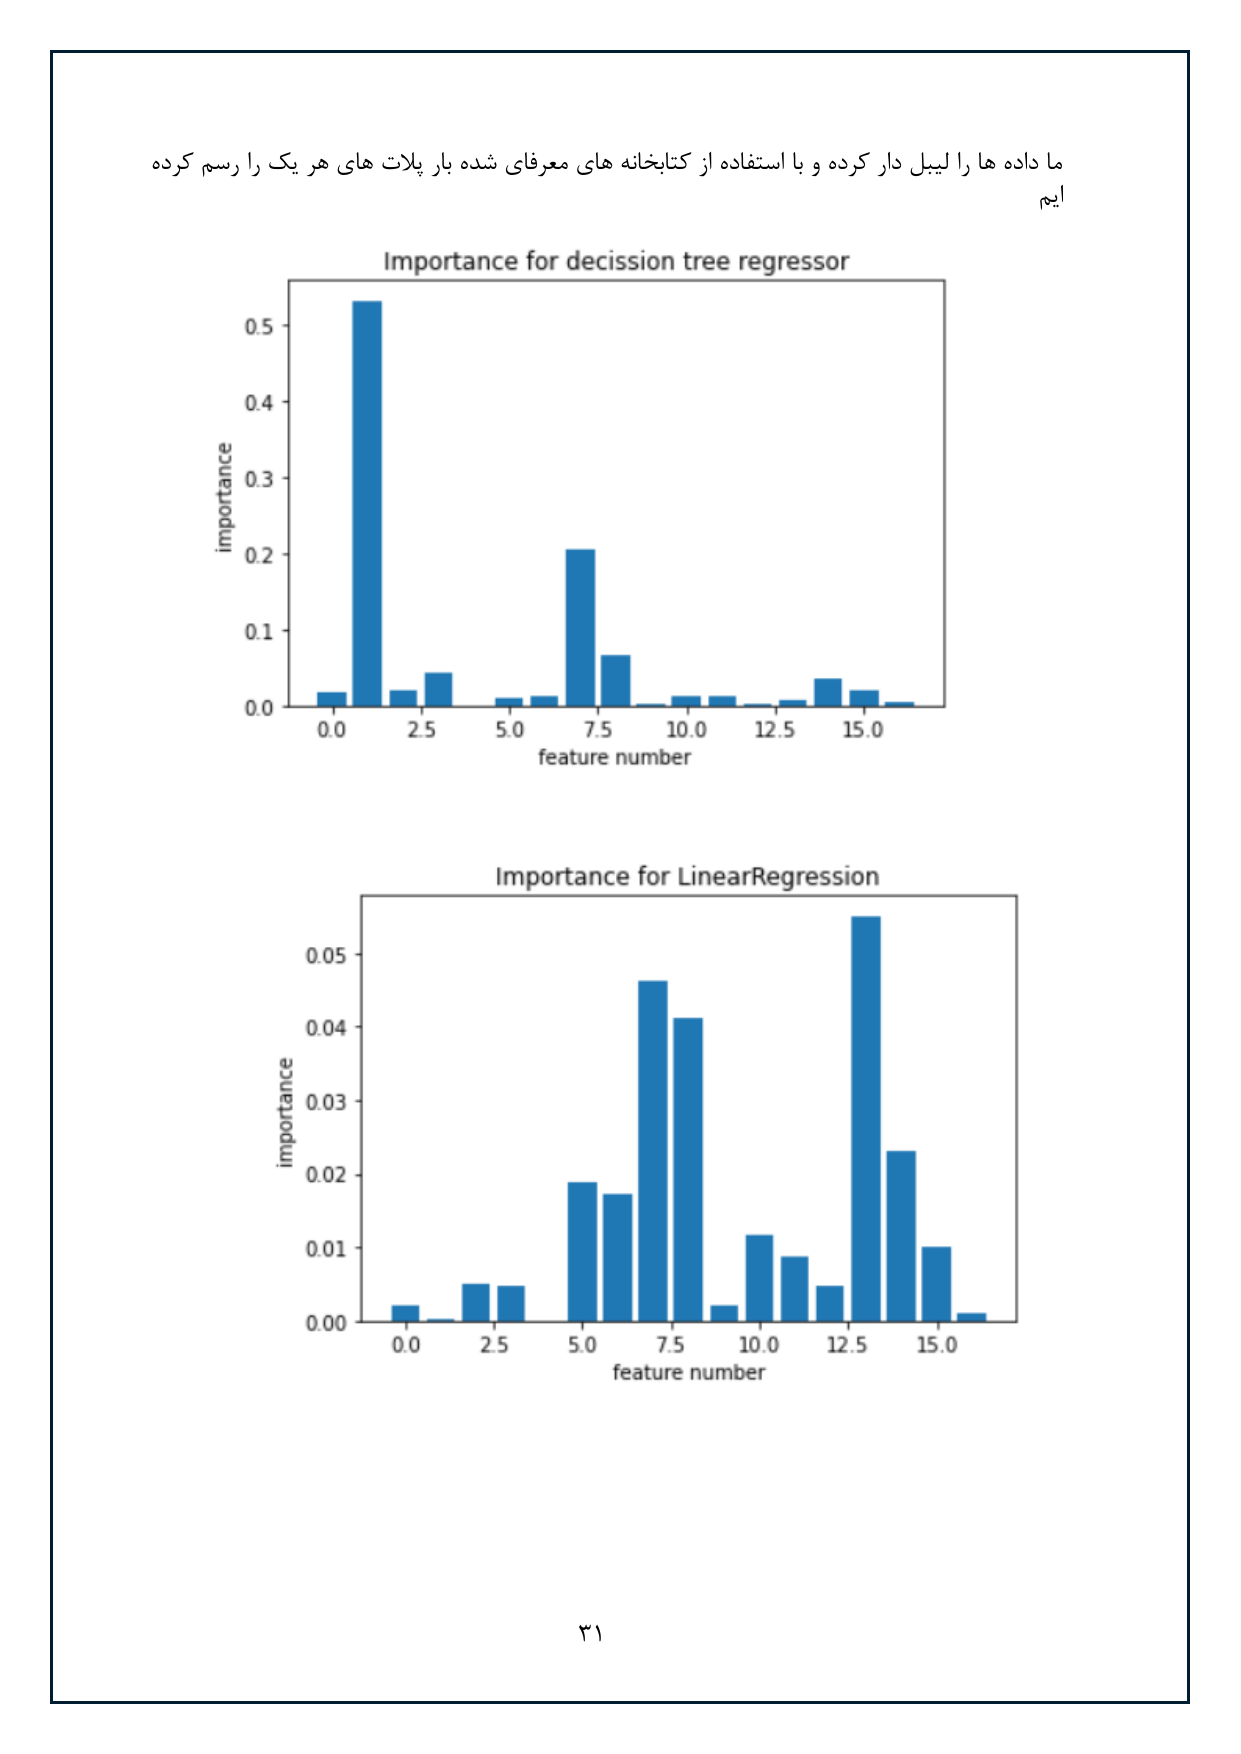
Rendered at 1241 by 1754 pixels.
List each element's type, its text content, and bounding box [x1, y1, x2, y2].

picture [252, 853, 1064, 1394]
picture [180, 243, 995, 782]
text ما داده ها را لیبل دار کرده و با استفاده از کتابخانه های معرفای شده بار پلات های هر یک را رسم کرده ایم [150, 150, 1063, 213]
